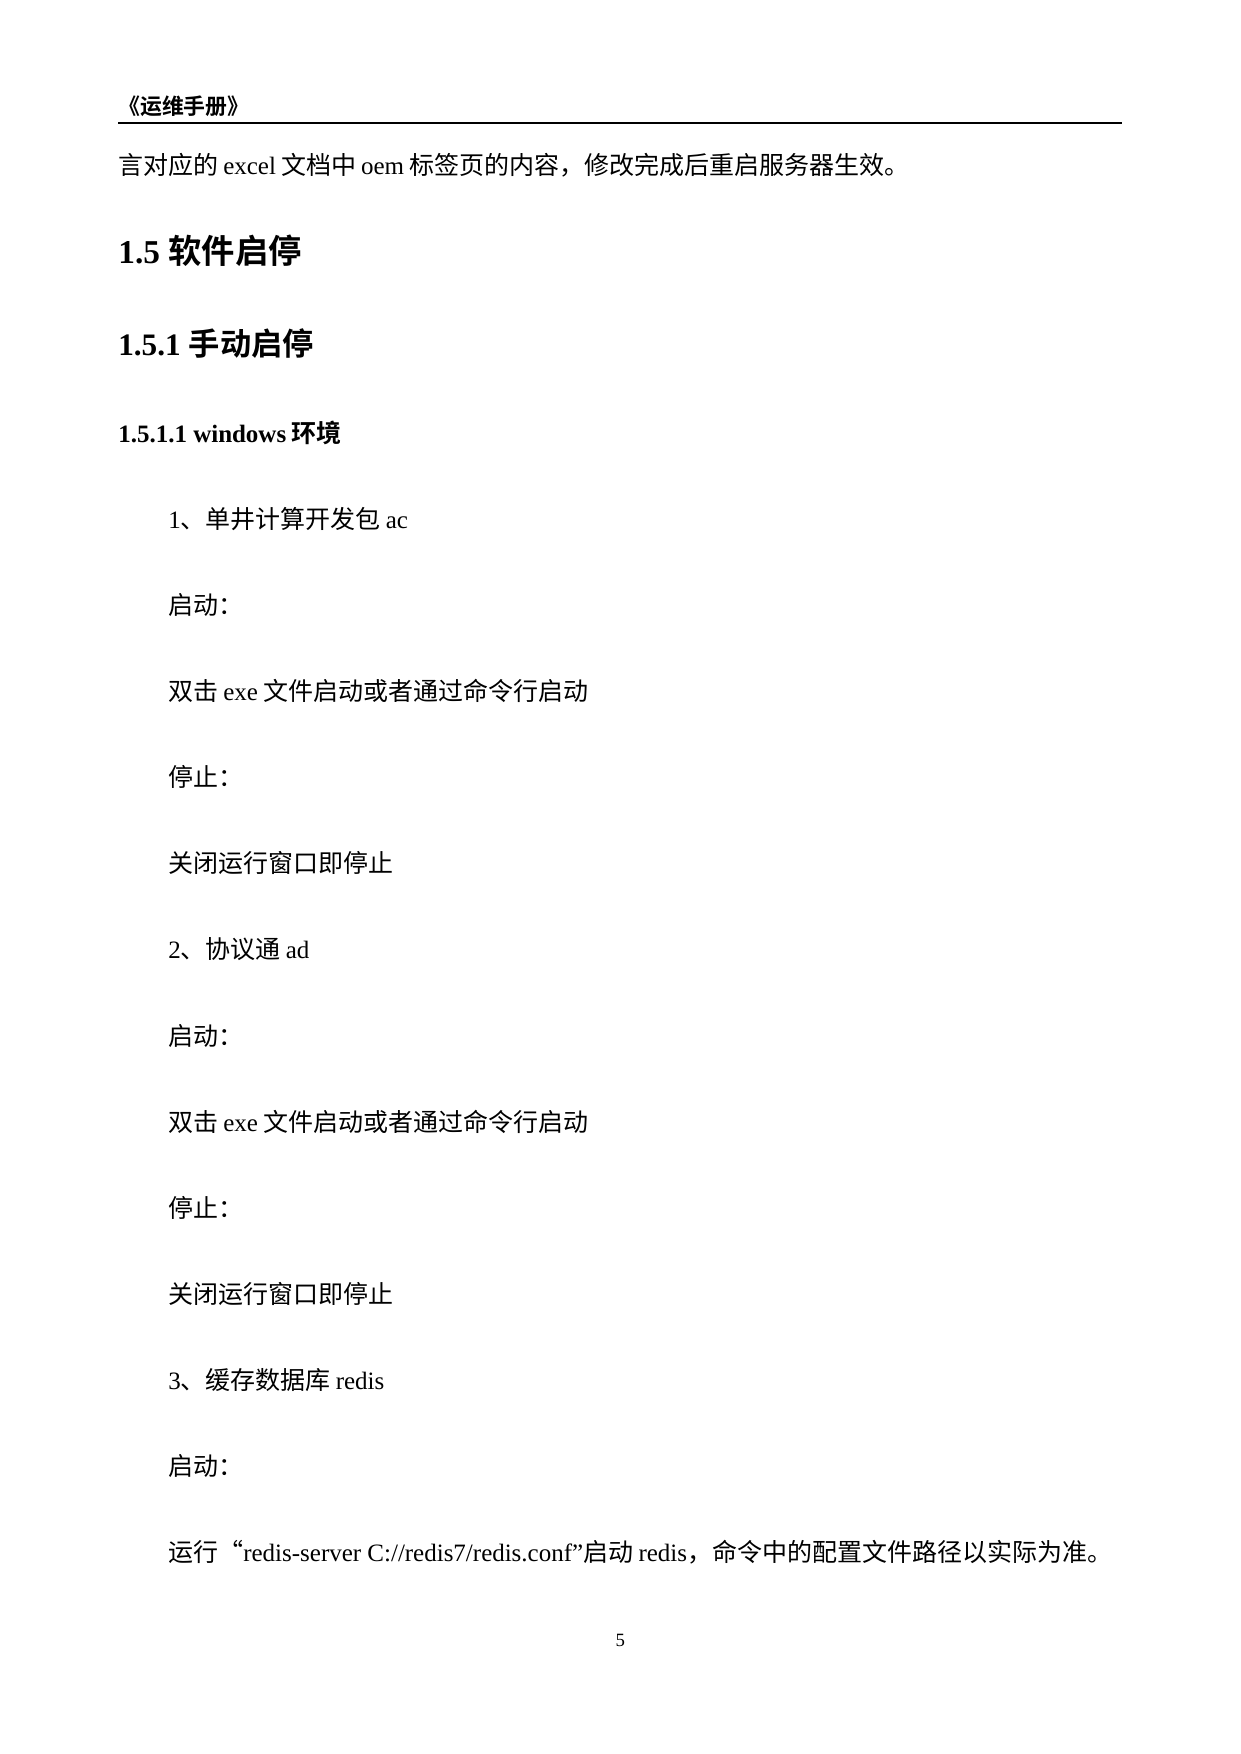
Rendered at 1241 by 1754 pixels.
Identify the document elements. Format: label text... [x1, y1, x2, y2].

text 启动： [118, 1430, 1122, 1498]
text 运行“redis-server C://redis7/redis.conf”启动redis，命令中的配置文件路径以实际为准。 [118, 1516, 1122, 1584]
text 1、单井计算开发包ac [118, 484, 1122, 552]
text 2、协议通ad [118, 914, 1122, 982]
text 停止： [118, 742, 1122, 810]
subtitle 1.5.1.1 windows环境 [118, 398, 1122, 466]
text 关闭运行窗口即停止 [118, 1258, 1122, 1326]
text 启动： [118, 1000, 1122, 1068]
text 关闭运行窗口即停止 [118, 828, 1122, 896]
subtitle 1.5.1 手动启停 [118, 307, 1122, 375]
subtitle 1.5 软件启停 [118, 215, 1122, 283]
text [118, 129, 1122, 197]
text 停止： [118, 1172, 1122, 1240]
text 双击exe文件启动或者通过命令行启动 [118, 1086, 1122, 1154]
text 3、缓存数据库redis [118, 1344, 1122, 1412]
text 启动： [118, 570, 1122, 638]
text 双击exe文件启动或者通过命令行启动 [118, 656, 1122, 724]
